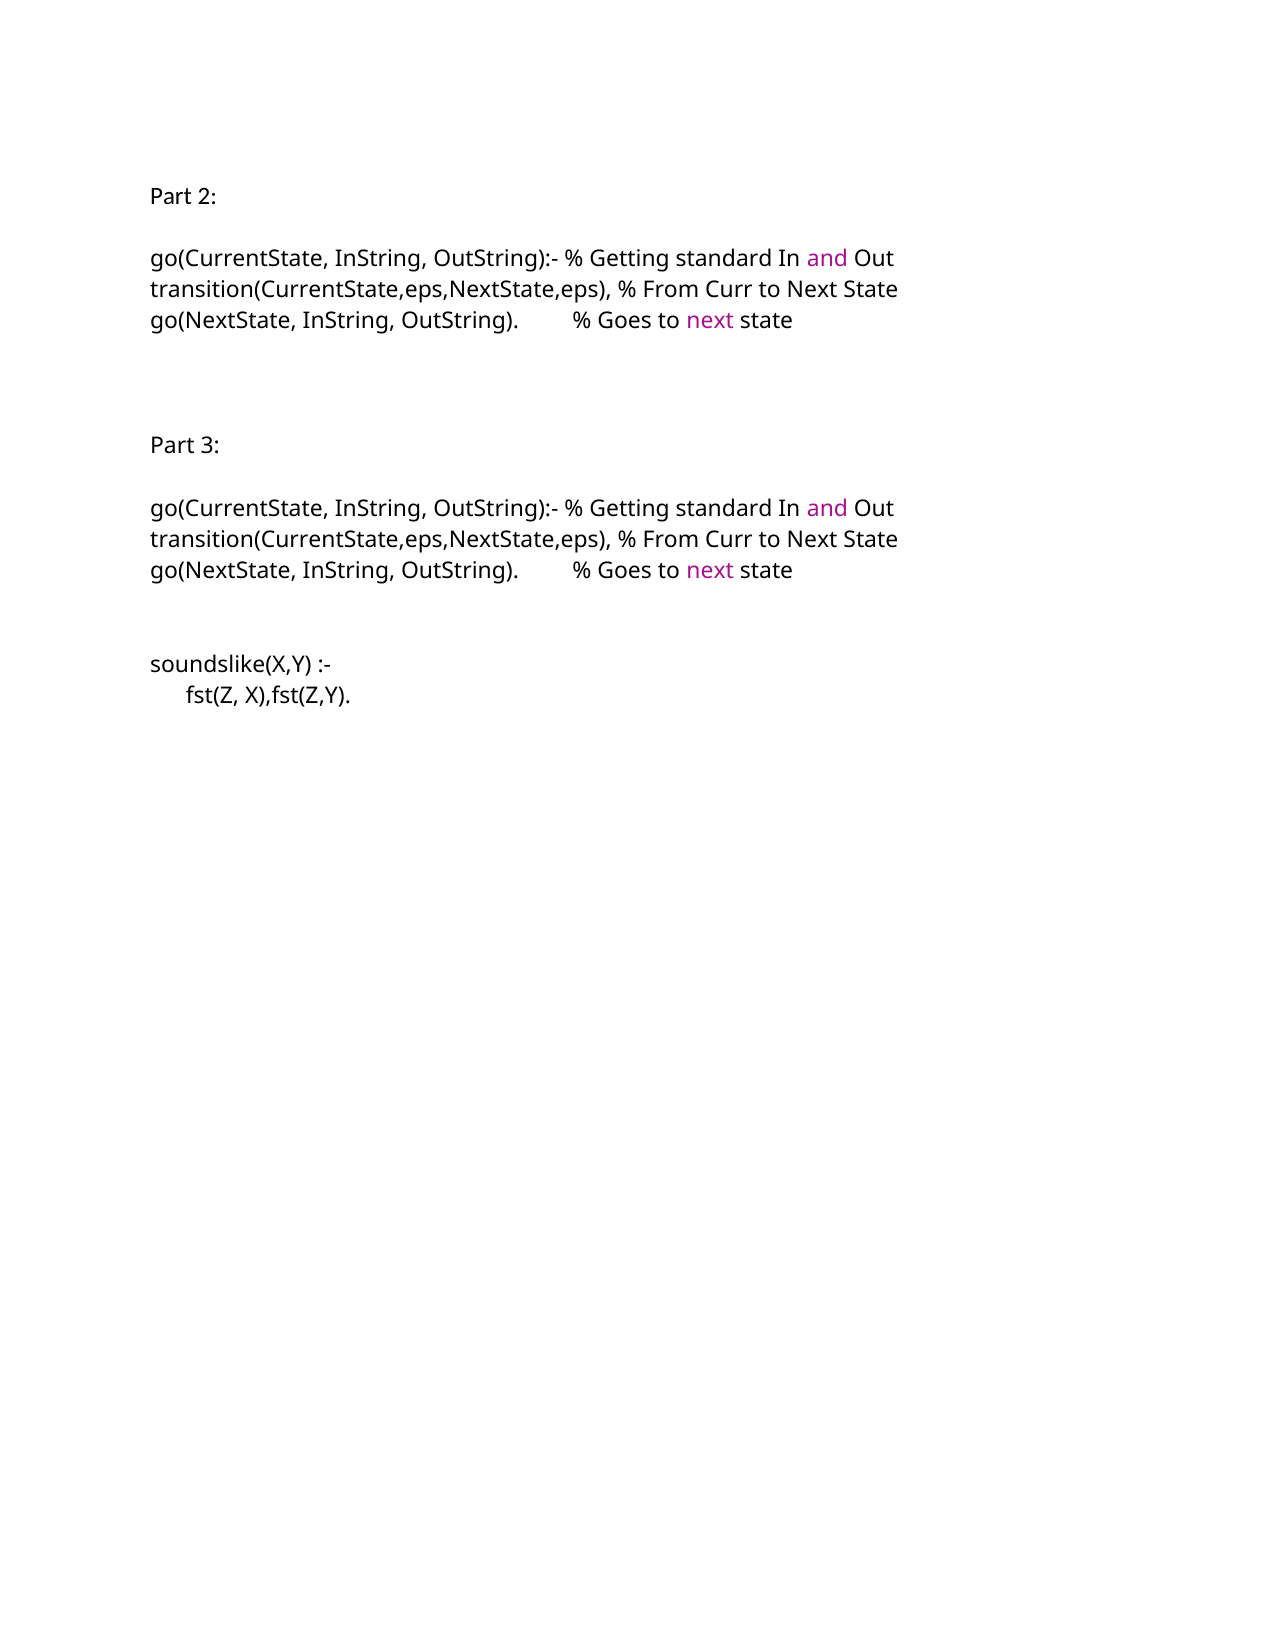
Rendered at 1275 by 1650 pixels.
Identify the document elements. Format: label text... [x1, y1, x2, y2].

text transition(CurrentState,eps,NextState,eps), % From Curr to Next State [150, 523, 1125, 554]
text go(NextState, InString, OutString). % Goes to next state [150, 554, 1125, 585]
text fst(Z, X),fst(Z,Y). [150, 679, 1125, 710]
text transition(CurrentState,eps,NextState,eps), % From Curr to Next State [150, 273, 1125, 304]
text go(NextState, InString, OutString). % Goes to next state [150, 304, 1125, 335]
text go(CurrentState, InString, OutString):- % Getting standard In and Out [150, 492, 1125, 523]
text soundslike(X,Y) :- [150, 648, 1125, 679]
text Part 3: [150, 429, 1125, 460]
text Part 2: [150, 181, 1125, 211]
text go(CurrentState, InString, OutString):- % Getting standard In and Out [150, 242, 1125, 273]
